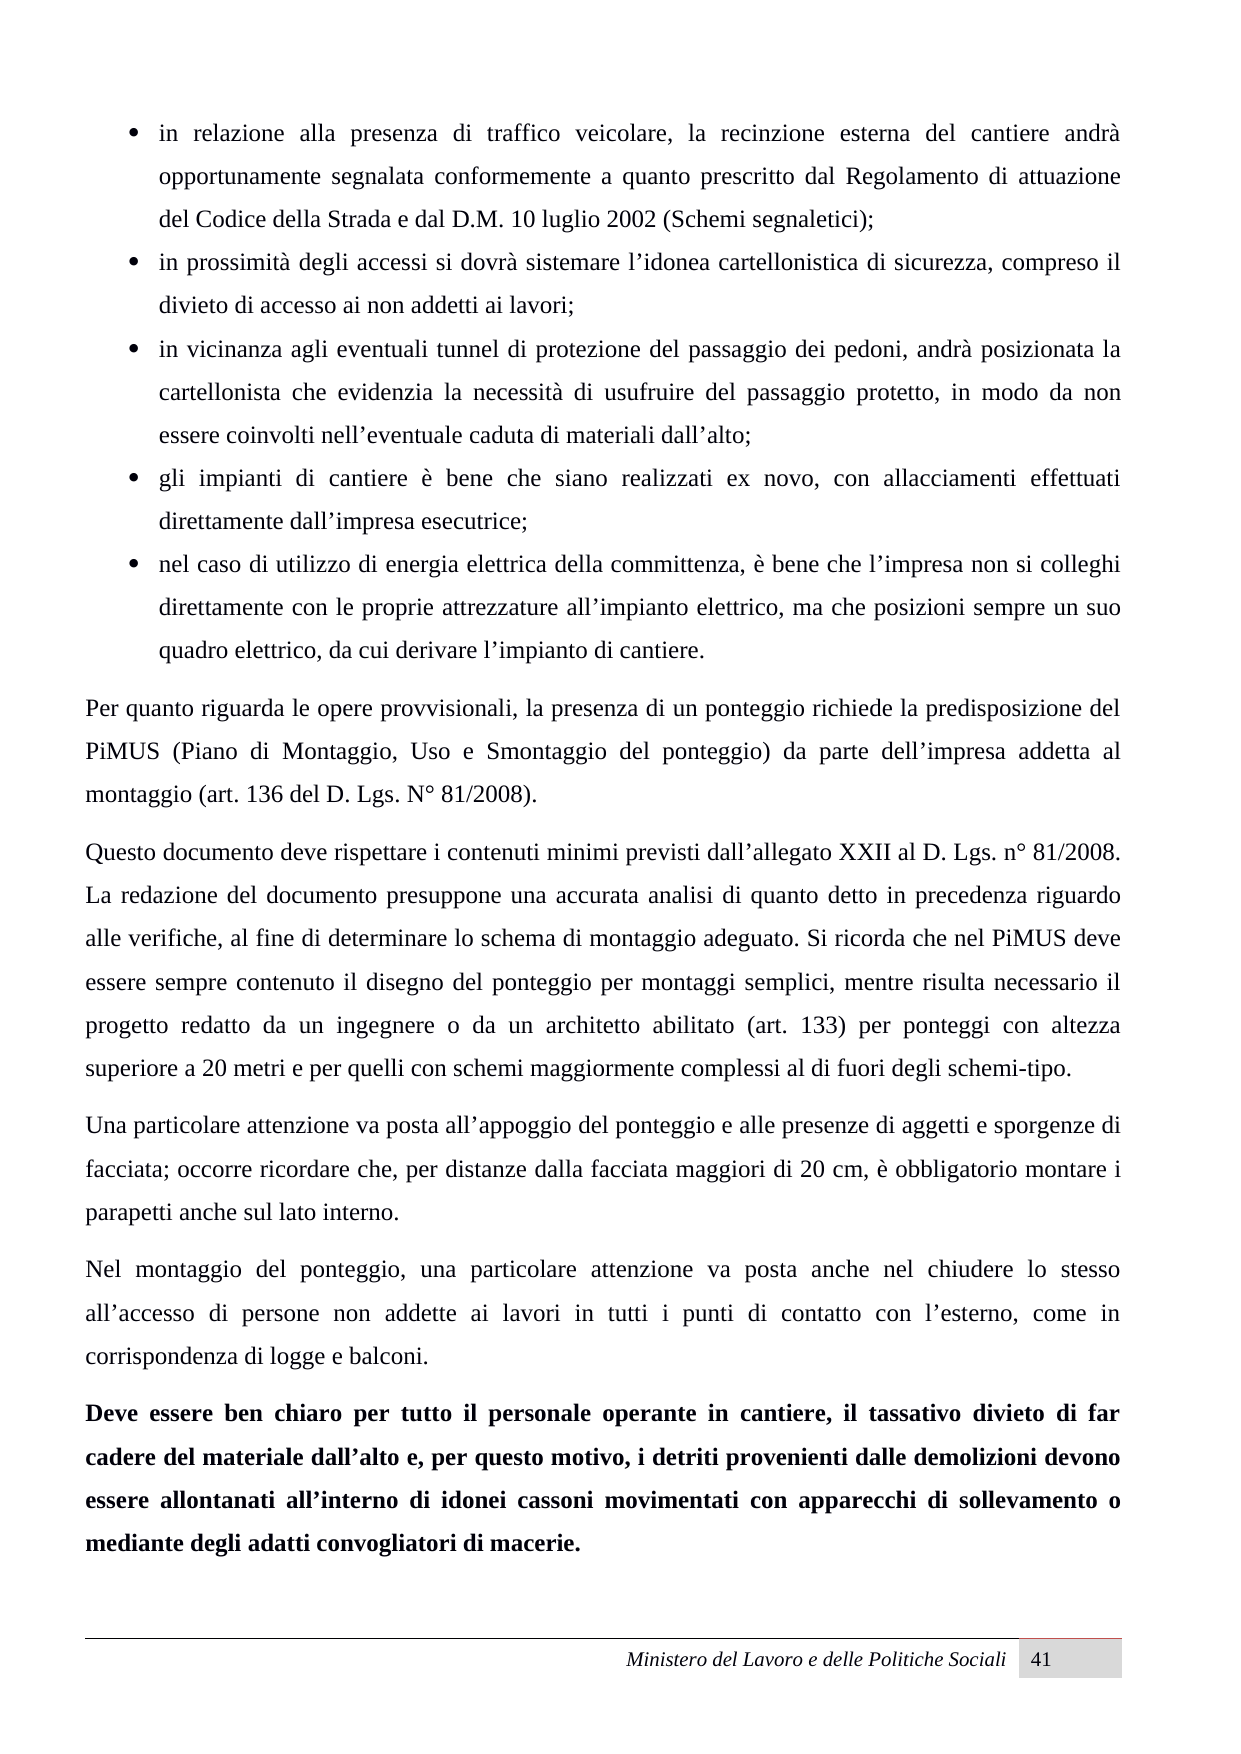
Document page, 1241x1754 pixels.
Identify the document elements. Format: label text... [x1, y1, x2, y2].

text Per quanto riguarda le opere provvisionali, la presenza di un ponteggio richiede la predisposizione del PiMUS (Piano di Montaggio, Uso e Smontaggio del ponteggio) da parte dell’impresa addetta al montaggio (art. 136 del D. Lgs. N° 81/2008). [85, 693, 1122, 808]
text Nel montaggio del ponteggio, una particolare attenzione va posta anche nel chiudere lo stesso all’accesso di persone non addette ai lavori in tutti i punti di contatto con l’esterno, come in corrispondenza di logge e balconi. [85, 1254, 1122, 1369]
list nel caso di utilizzo di energia elettrica della committenza, è bene che l’impresa non si colleghi direttamente con le proprie attrezzature all’impianto elettrico, ma che posizioni sempre un suo quadro elettrico, da cui derivare l’impianto di cantiere. [129, 549, 1122, 664]
text Questo documento deve rispettare i contenuti minimi previsti dall’allegato XXII al D. Lgs. n° 81/2008. La redazione del documento presuppone una accurata analisi di quanto detto in precedenza riguardo alle verifiche, al fine di determinare lo schema di montaggio adeguato. Si ricorda che nel PiMUS deve essere sempre contenuto il disegno del ponteggio per montaggi semplici, mentre risulta necessario il progetto redatto da un ingegnere o da un architetto abilitato (art. 133) per ponteggi con altezza superiore a 20 metri e per quelli con schemi maggiormente complessi al di fuori degli schemi-tipo. [85, 837, 1122, 1082]
text Una particolare attenzione va posta all’appoggio del ponteggio e alle presenze di aggetti e sporgenze di facciata; occorre ricordare che, per distanze dalla facciata maggiori di 20 cm, è obbligatorio montare i parapetti anche sul lato interno. [85, 1111, 1122, 1226]
text Deve essere ben chiaro per tutto il personale operante in cantiere, il tassativo divieto di far cadere del materiale dall’alto e, per questo motivo, i detriti provenienti dalle demolizioni devono essere allontanati all’interno di idonei cassoni movimentati con apparecchi di sollevamento o mediante degli adatti convogliatori di macerie. [85, 1398, 1122, 1557]
list in vicinanza agli eventuali tunnel di protezione del passaggio dei pedoni, andrà posizionata la cartellonista che evidenzia la necessità di usufruire del passaggio protetto, in modo da non essere coinvolti nell’eventuale caduta di materiali dall’alto; [129, 334, 1122, 449]
list in prossimità degli accessi si dovrà sistemare l’idonea cartellonistica di sicurezza, compreso il divieto di accesso ai non addetti ai lavori; [129, 247, 1122, 319]
list gli impianti di cantiere è bene che siano realizzati ex novo, con allacciamenti effettuati direttamente dall’impresa esecutrice; [129, 463, 1122, 535]
list in relazione alla presenza di traffico veicolare, la recinzione esterna del cantiere andrà opportunamente segnalata conformemente a quanto prescritto dal Regolamento di attuazione del Codice della Strada e dal D.M. 10 luglio 2002 (Schemi segnaletici); [129, 118, 1122, 233]
